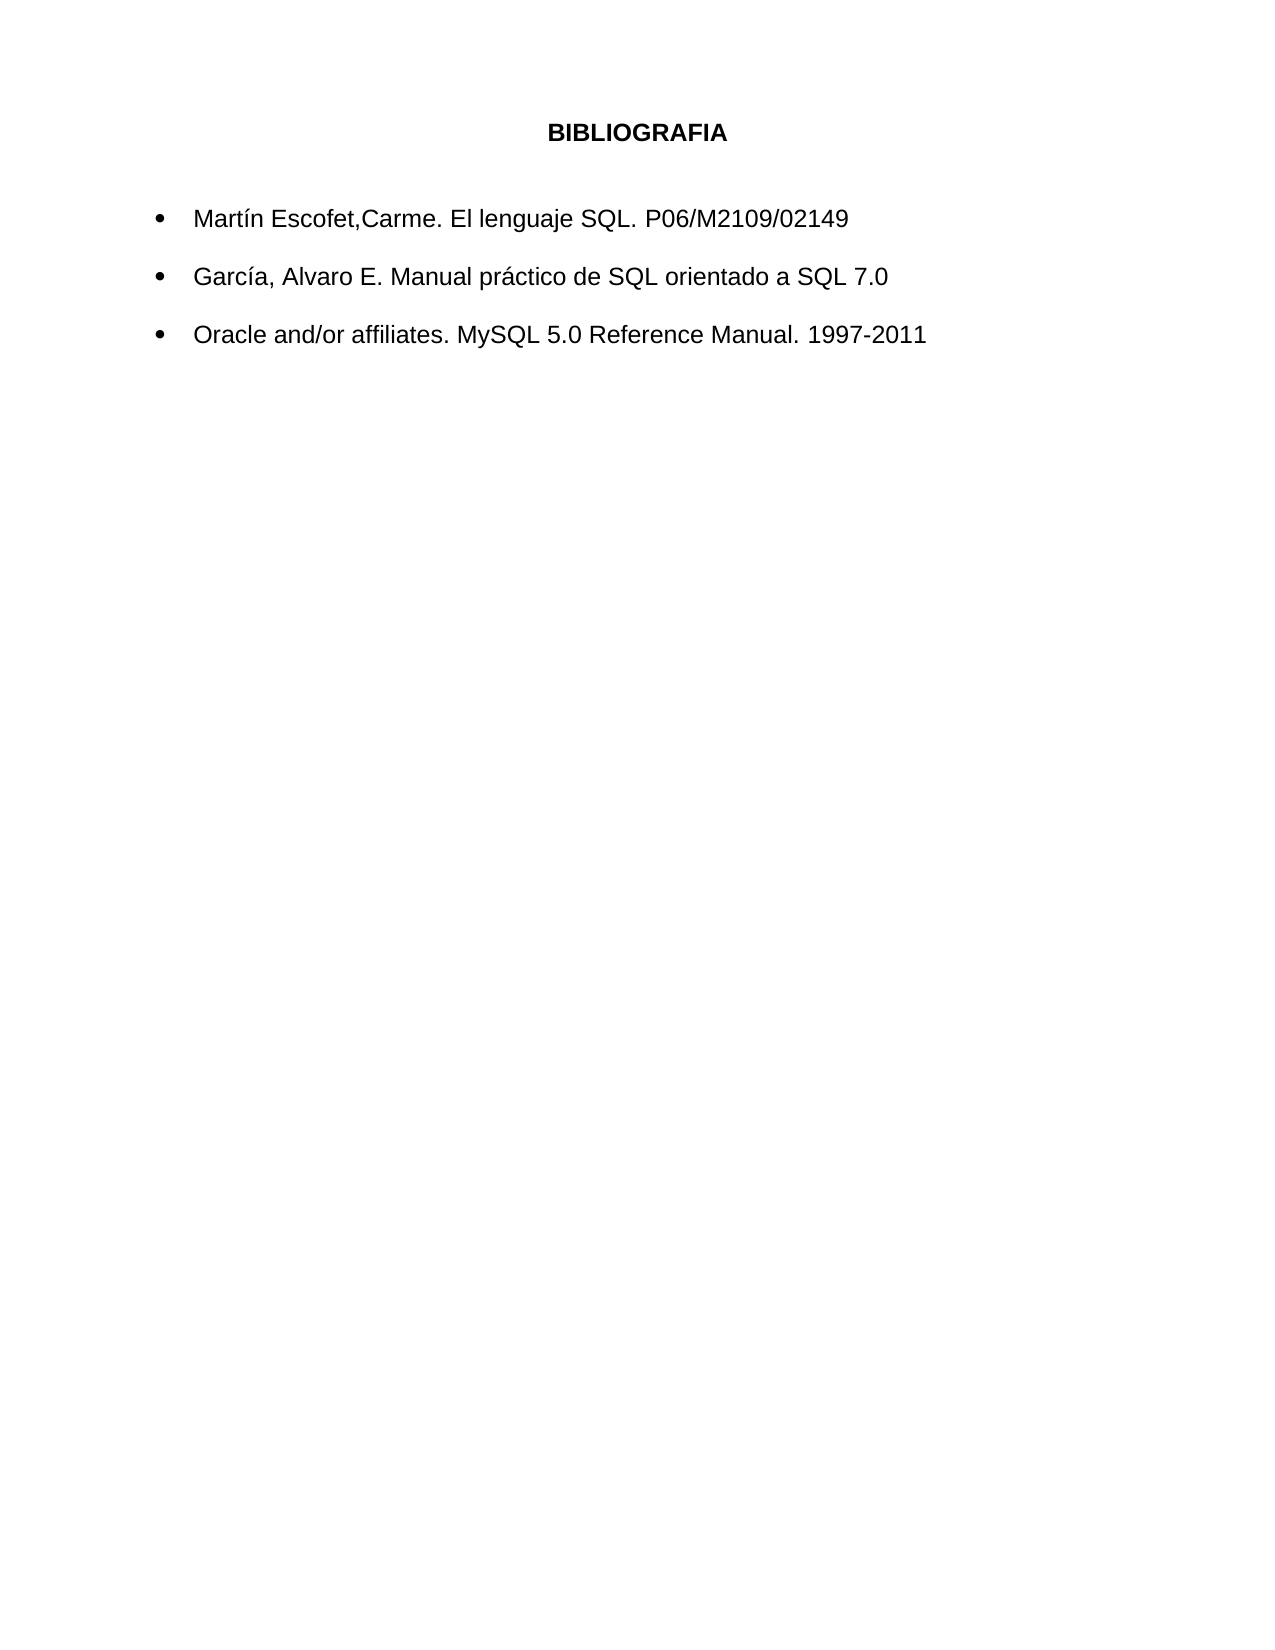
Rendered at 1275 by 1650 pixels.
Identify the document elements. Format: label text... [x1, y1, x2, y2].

list García, Alvaro E. Manual práctico de SQL orientado a SQL 7.0 [156, 262, 1157, 291]
list Oracle and/or affiliates. MySQL 5.0 Reference Manual. 1997-2011 [156, 319, 1157, 348]
text BIBLIOGRAFIA [118, 118, 1157, 147]
list Martín Escofet,Carme. El lenguaje SQL. P06/M2109/02149 [156, 204, 1157, 233]
